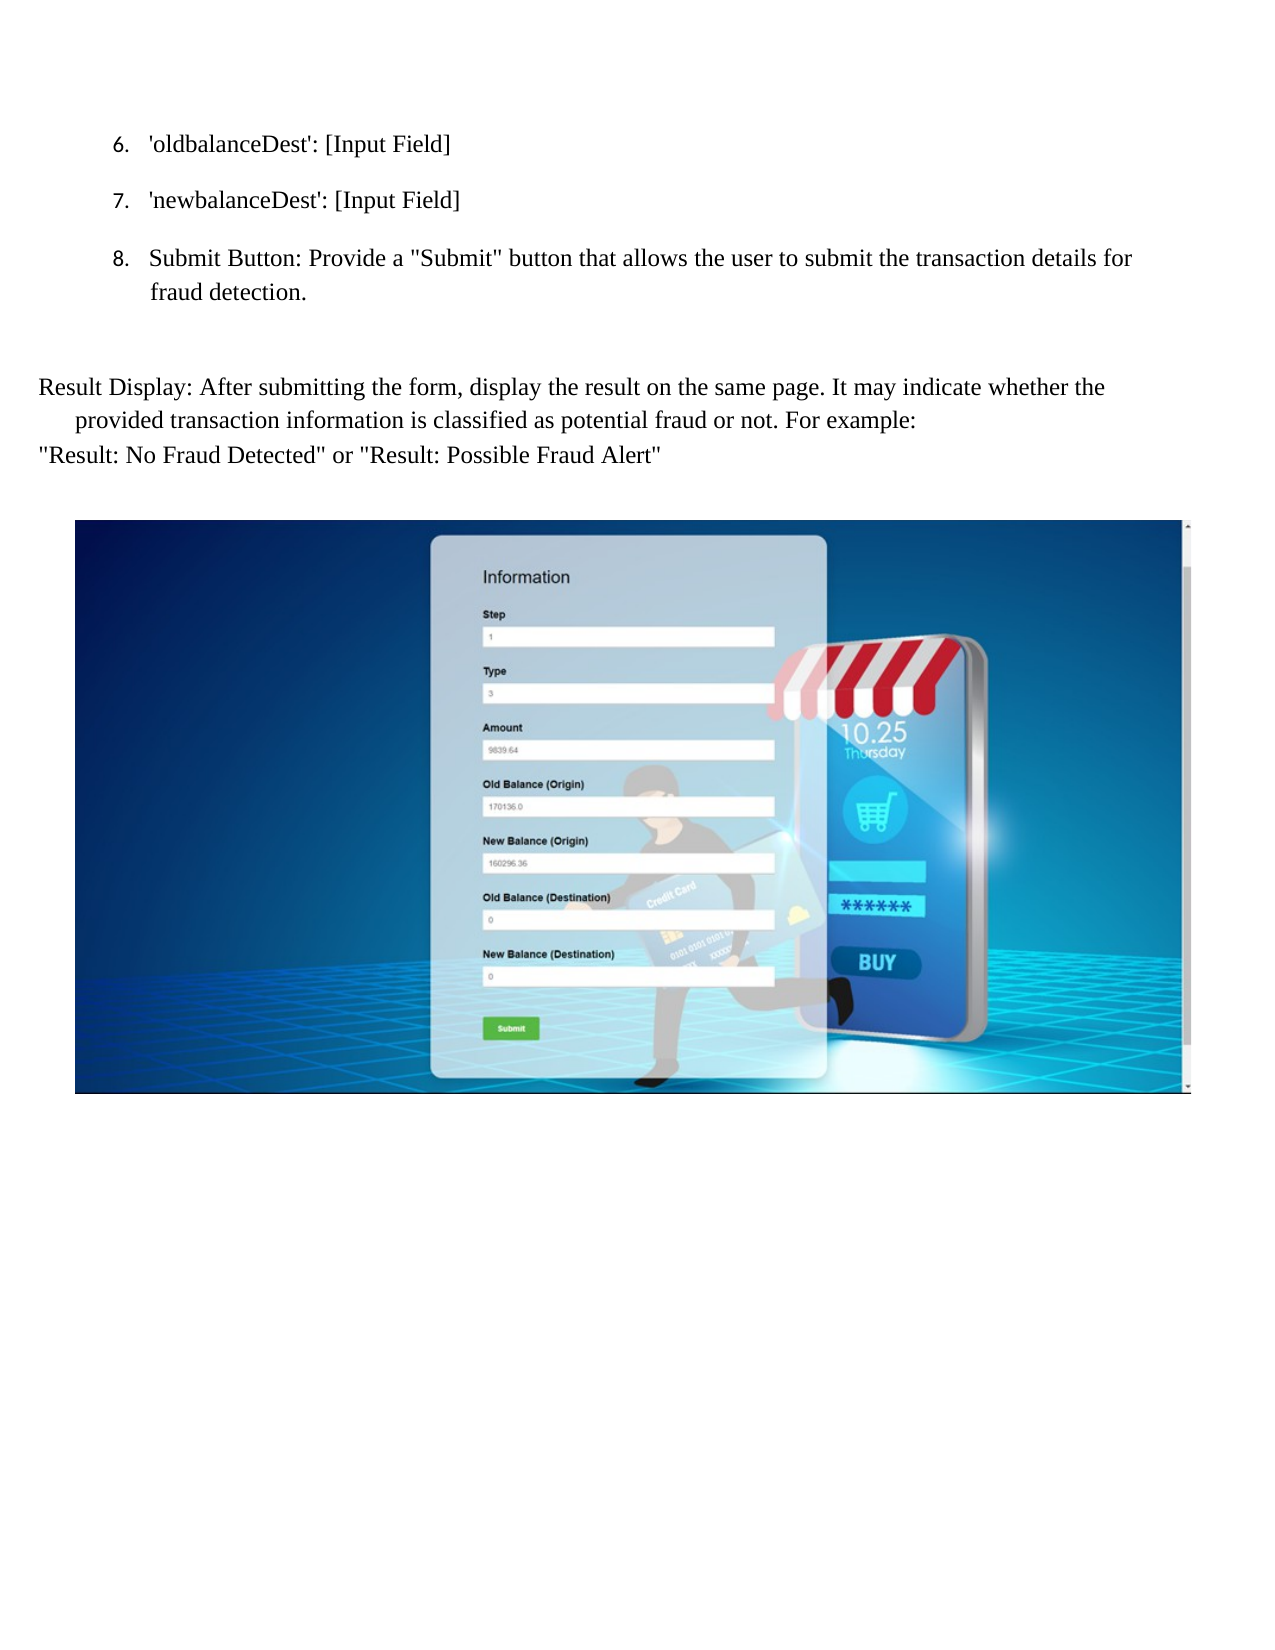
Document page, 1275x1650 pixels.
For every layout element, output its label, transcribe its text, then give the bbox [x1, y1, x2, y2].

picture [75, 520, 1192, 1094]
list 'oldbalanceDest': [Input Field] [112, 129, 1237, 158]
list 'newbalanceDest': [Input Field] [112, 186, 1237, 215]
text Result Display: After submitting the form, display the result on the same page. It may indicate whether the provided transaction information is classified as potential fraud or not. For example: [38, 372, 1197, 434]
picture [380, 1025, 387, 1031]
text "Result: No Fraud Detected" or "Result: Possible Fraud Alert" [38, 440, 1237, 468]
list Submit Button: Provide a "Submit" button that allows the user to submit the transaction details for fraud detection. [112, 243, 1149, 306]
